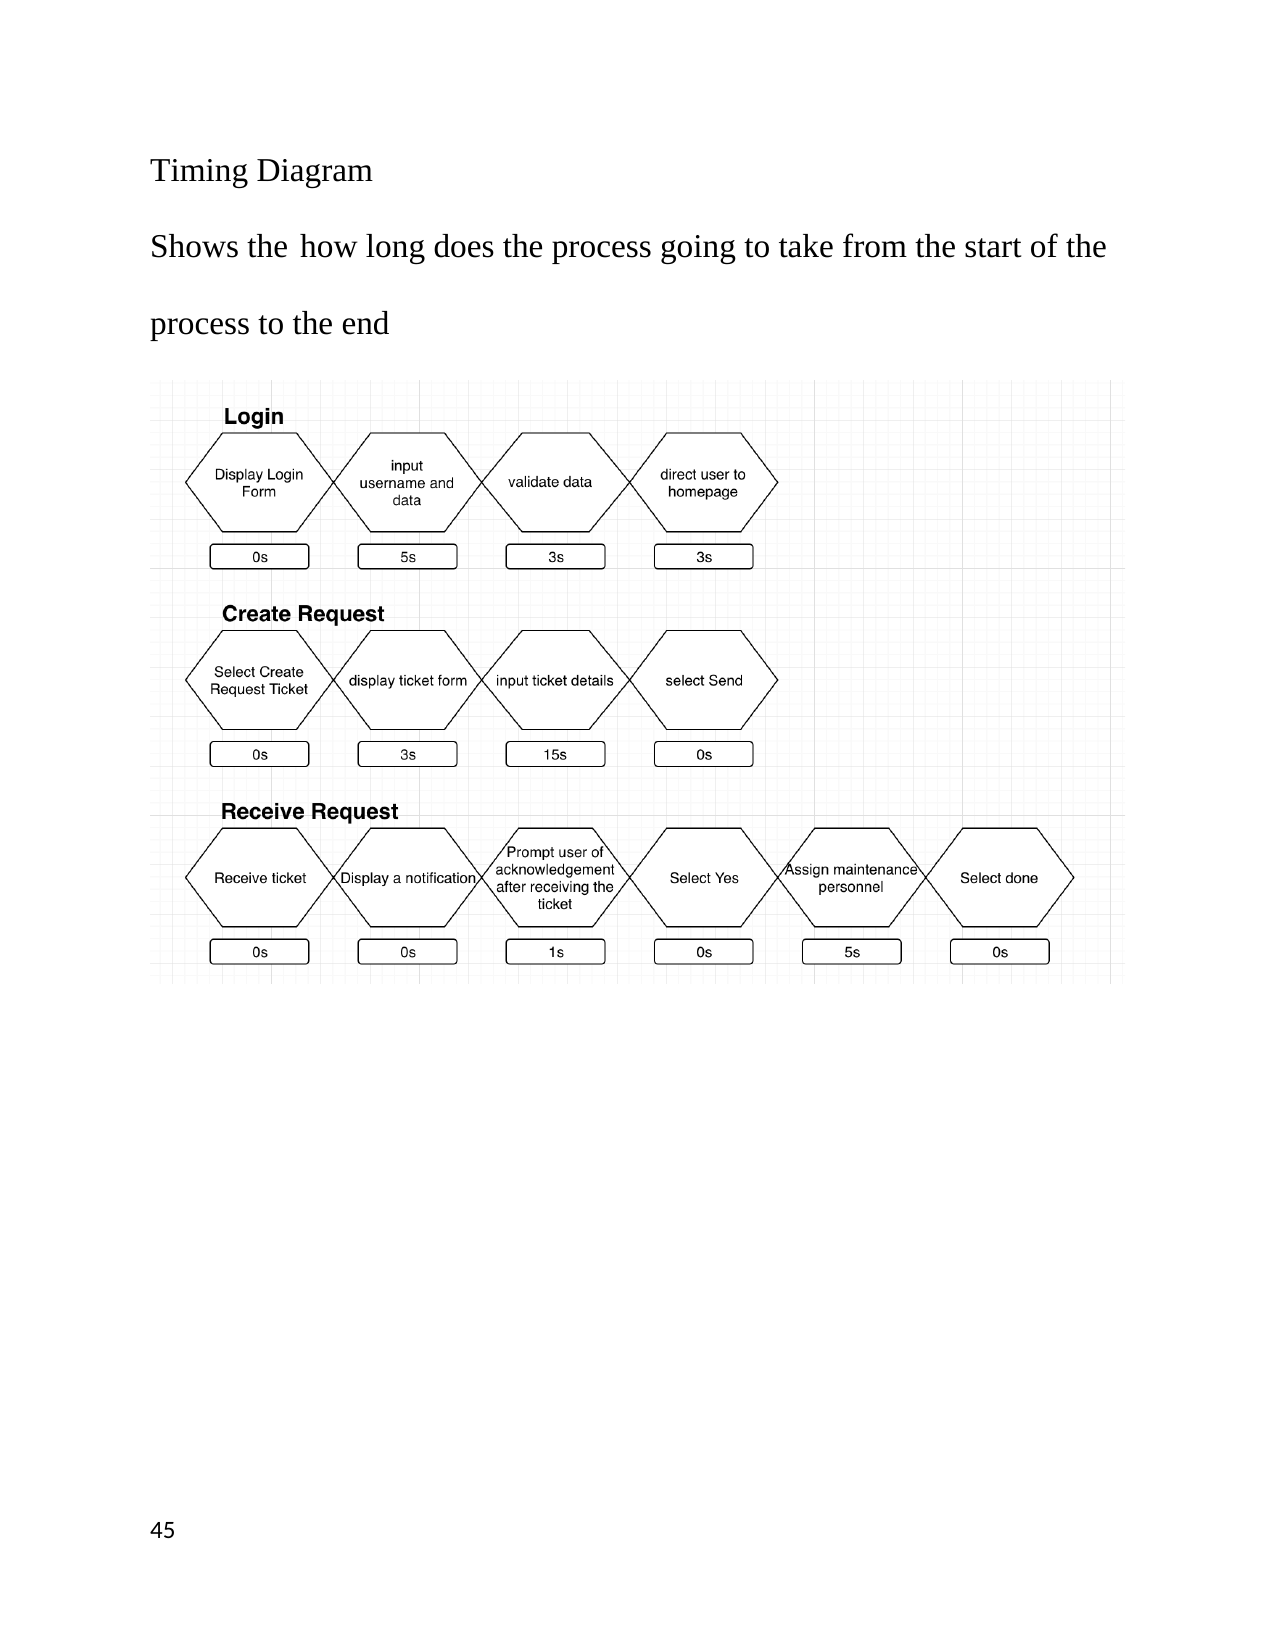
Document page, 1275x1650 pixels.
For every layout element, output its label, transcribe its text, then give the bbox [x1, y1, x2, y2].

text Shows the how long does the process going to take from the start of the process to the end [150, 227, 1125, 342]
text Timing Diagram [150, 150, 1125, 188]
picture [150, 380, 1125, 984]
